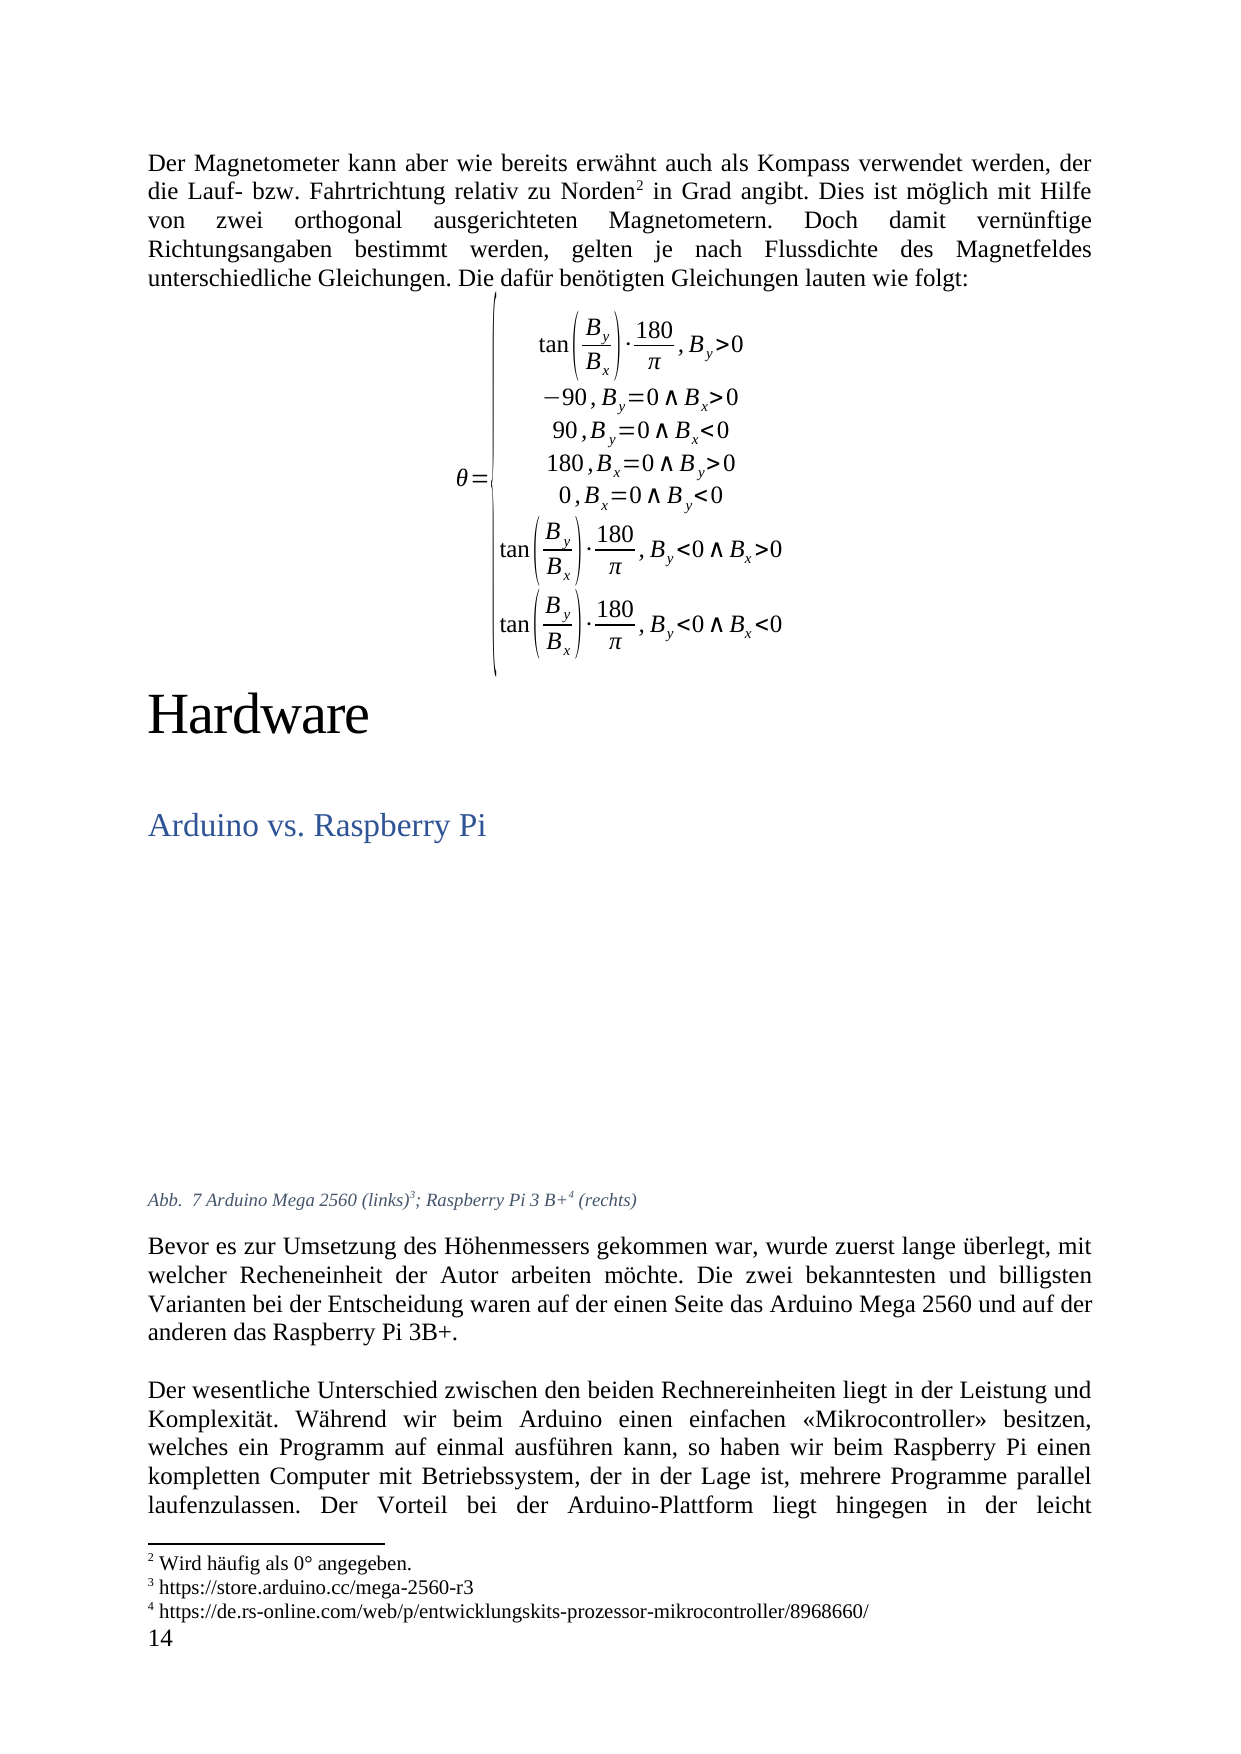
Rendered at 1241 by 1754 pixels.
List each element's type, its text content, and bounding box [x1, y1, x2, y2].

subtitle Arduino vs. Raspberry Pi [148, 805, 1093, 843]
text Der Magnetometer kann aber wie bereits erwähnt auch als Kompass verwendet werden, der die Lauf- bzw. Fahrtrichtung relativ zu Norden in Grad angibt. Dies ist möglich mit Hilfe von zwei orthogonal ausgerichteten Magnetometern. Doch damit vernünftige Richtungsangaben bestimmt werden, gelten je nach Flussdichte des Magnetfeldes unterschiedliche Gleichungen. Die dafür benötigten Gleichungen lauten wie folgt: [148, 148, 1093, 291]
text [148, 1375, 1093, 1519]
text Bevor es zur Umsetzung des Höhenmessers gekommen war, wurde zuerst lange überlegt, mit welcher Recheneinheit der Autor arbeiten möchte. Die zwei bekanntesten und billigsten Varianten bei der Entscheidung waren auf der einen Seite das Arduino Mega 2560 und auf der anderen das Raspberry Pi 3B+. [148, 1231, 1093, 1346]
title Hardware [148, 679, 1093, 746]
